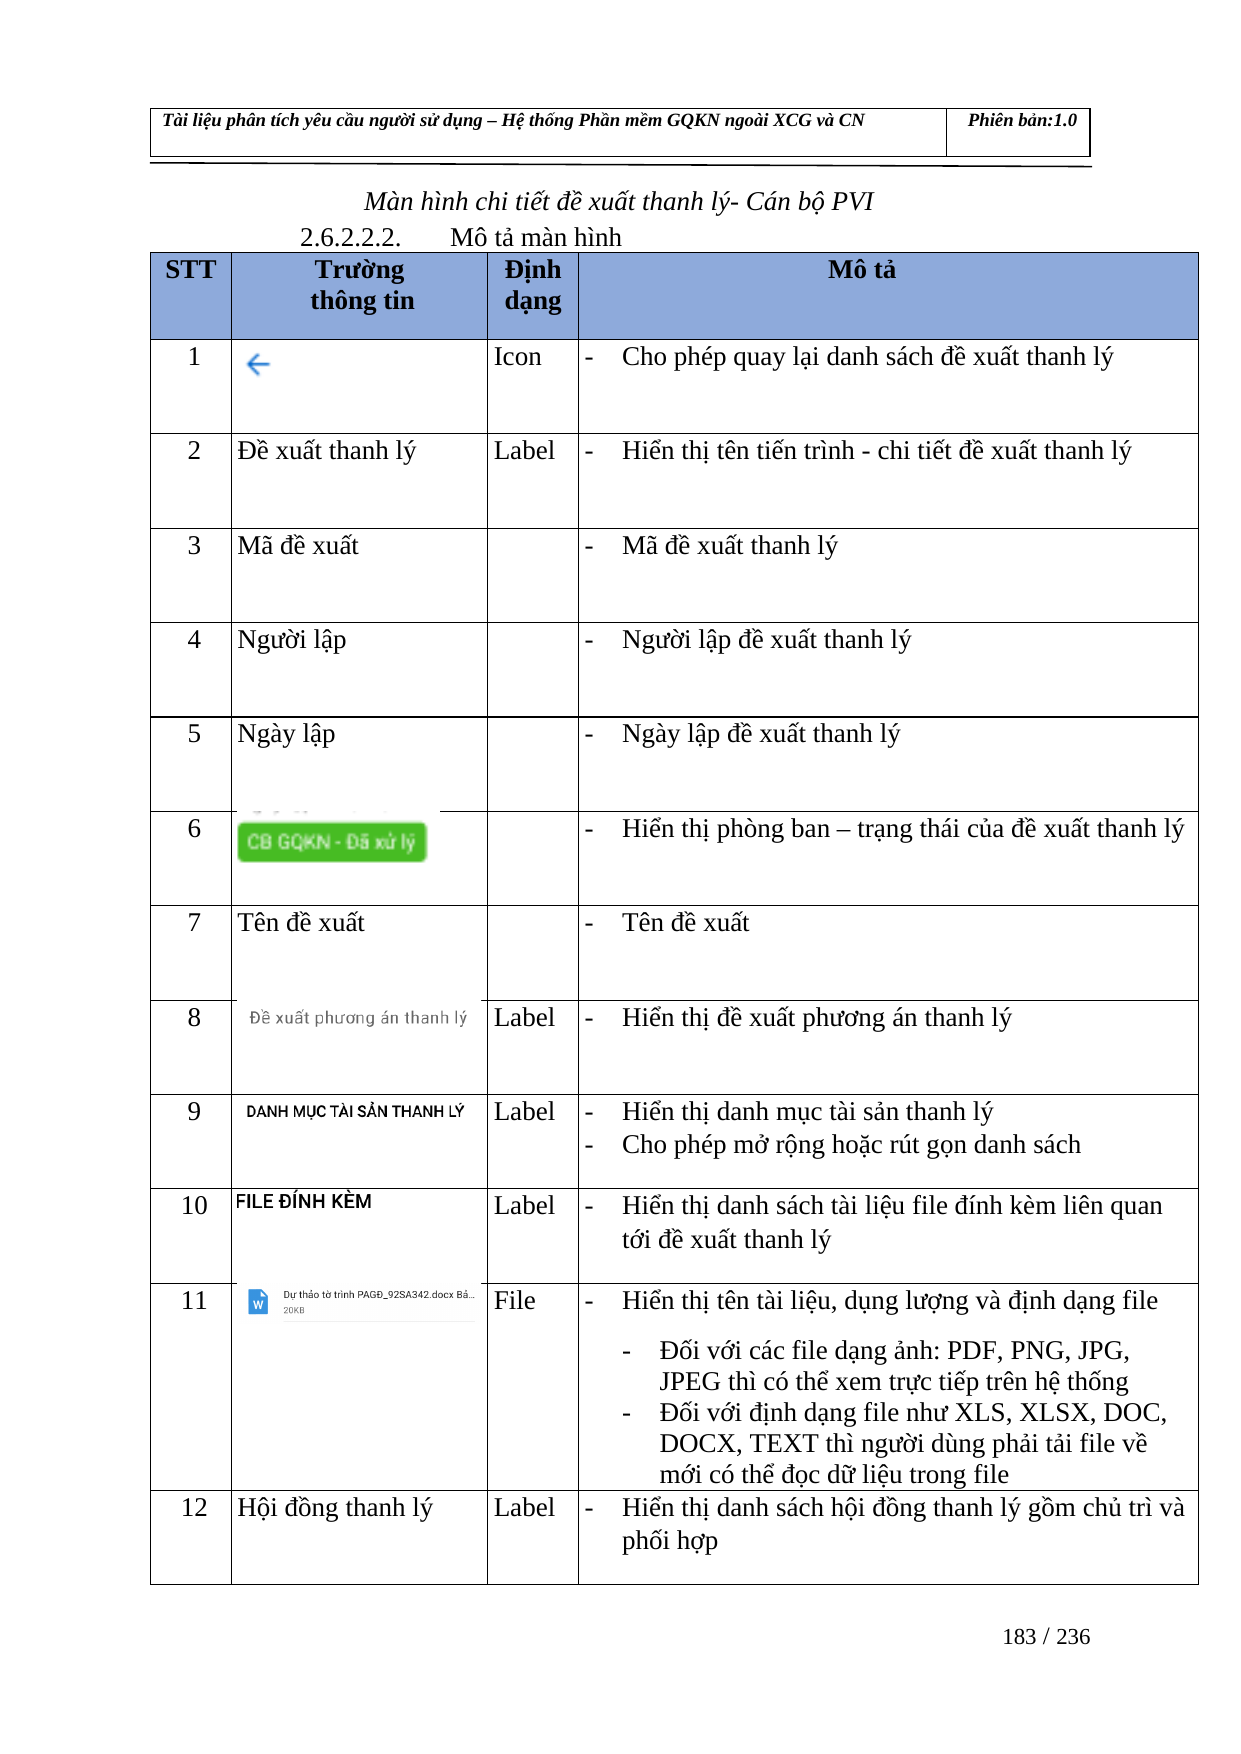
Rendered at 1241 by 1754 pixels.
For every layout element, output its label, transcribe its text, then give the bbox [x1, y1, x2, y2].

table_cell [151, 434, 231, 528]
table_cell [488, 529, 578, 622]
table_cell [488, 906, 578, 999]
picture [237, 1189, 371, 1208]
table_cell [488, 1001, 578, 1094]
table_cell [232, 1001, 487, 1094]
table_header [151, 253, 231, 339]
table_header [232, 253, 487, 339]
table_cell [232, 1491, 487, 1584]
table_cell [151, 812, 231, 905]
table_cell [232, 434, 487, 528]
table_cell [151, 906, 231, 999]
subtitle Mô tả màn hình [300, 221, 1090, 252]
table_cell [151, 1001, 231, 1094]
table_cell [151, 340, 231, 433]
picture [237, 811, 440, 868]
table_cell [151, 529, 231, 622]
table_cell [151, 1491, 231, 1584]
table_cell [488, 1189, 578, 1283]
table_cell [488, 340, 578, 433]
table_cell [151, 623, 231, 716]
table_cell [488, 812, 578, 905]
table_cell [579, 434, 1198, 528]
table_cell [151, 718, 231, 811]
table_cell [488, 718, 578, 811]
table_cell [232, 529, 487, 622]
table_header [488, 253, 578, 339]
picture [237, 1000, 482, 1031]
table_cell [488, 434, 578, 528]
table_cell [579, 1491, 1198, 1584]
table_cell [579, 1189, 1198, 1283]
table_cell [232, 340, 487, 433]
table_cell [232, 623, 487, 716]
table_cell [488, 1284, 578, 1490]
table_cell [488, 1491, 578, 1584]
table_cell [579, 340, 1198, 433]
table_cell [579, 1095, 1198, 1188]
picture [237, 1283, 482, 1324]
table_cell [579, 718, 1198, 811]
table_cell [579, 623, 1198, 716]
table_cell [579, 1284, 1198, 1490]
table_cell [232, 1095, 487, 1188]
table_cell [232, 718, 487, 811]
picture [237, 1095, 482, 1130]
text Màn hình chi tiết đề xuất thanh lý- Cán bộ PVI [150, 185, 1090, 217]
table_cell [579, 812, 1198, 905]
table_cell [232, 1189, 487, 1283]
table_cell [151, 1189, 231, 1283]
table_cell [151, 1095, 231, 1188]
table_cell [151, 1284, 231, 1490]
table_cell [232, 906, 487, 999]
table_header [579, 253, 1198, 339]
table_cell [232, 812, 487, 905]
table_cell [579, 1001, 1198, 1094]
picture [237, 340, 287, 397]
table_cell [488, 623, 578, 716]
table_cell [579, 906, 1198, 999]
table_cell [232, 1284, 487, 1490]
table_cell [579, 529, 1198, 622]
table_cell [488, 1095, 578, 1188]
